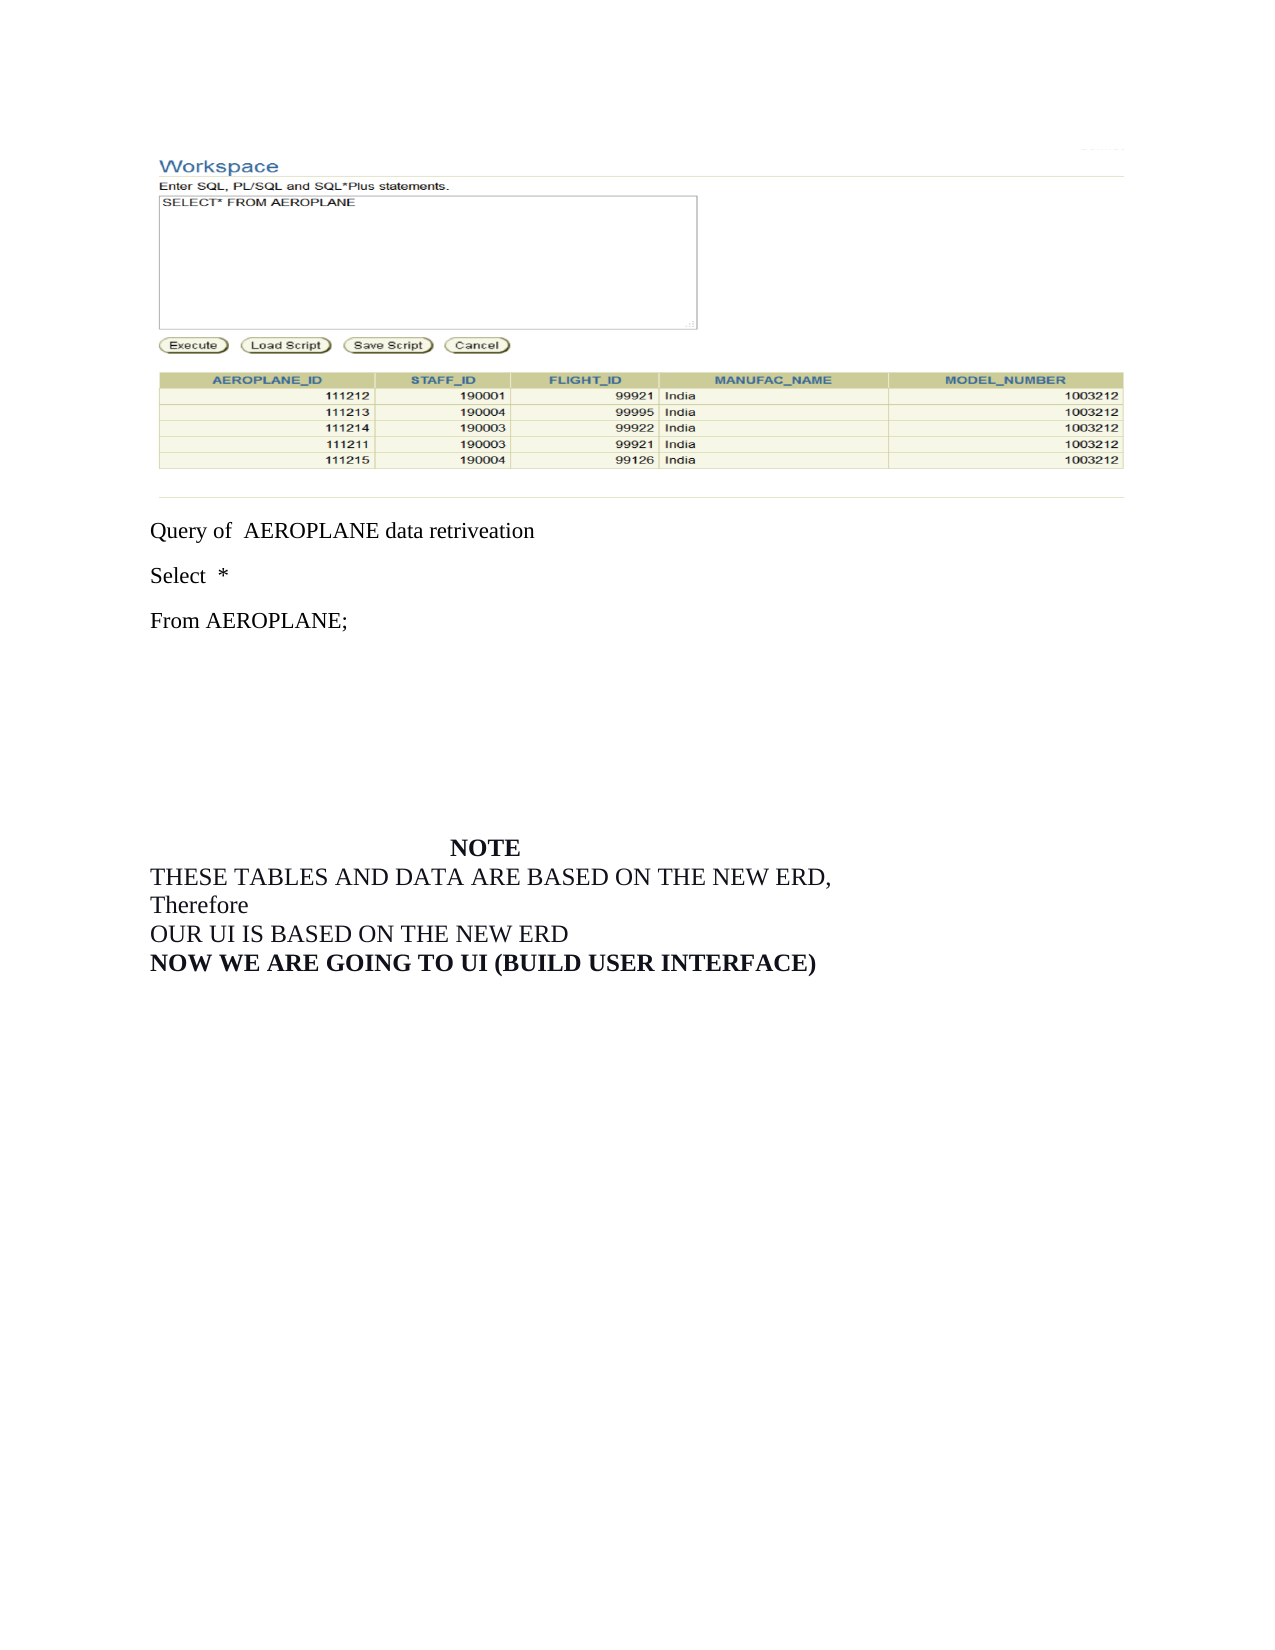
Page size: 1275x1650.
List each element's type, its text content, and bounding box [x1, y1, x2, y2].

text OUR UI IS BASED ON THE NEW ERD [150, 919, 1125, 948]
text Therefore [150, 890, 1125, 919]
text NOW WE ARE GOING TO UI (BUILD USER INTERFACE) [150, 948, 1125, 977]
text Select * [150, 562, 1125, 589]
text From AEROPLANE; [150, 607, 1125, 634]
picture [150, 149, 1124, 499]
text NOTE [375, 833, 1125, 862]
text THESE TABLES AND DATA ARE BASED ON THE NEW ERD, [150, 862, 1125, 890]
text Query of AEROPLANE data retriveation [150, 517, 1125, 543]
